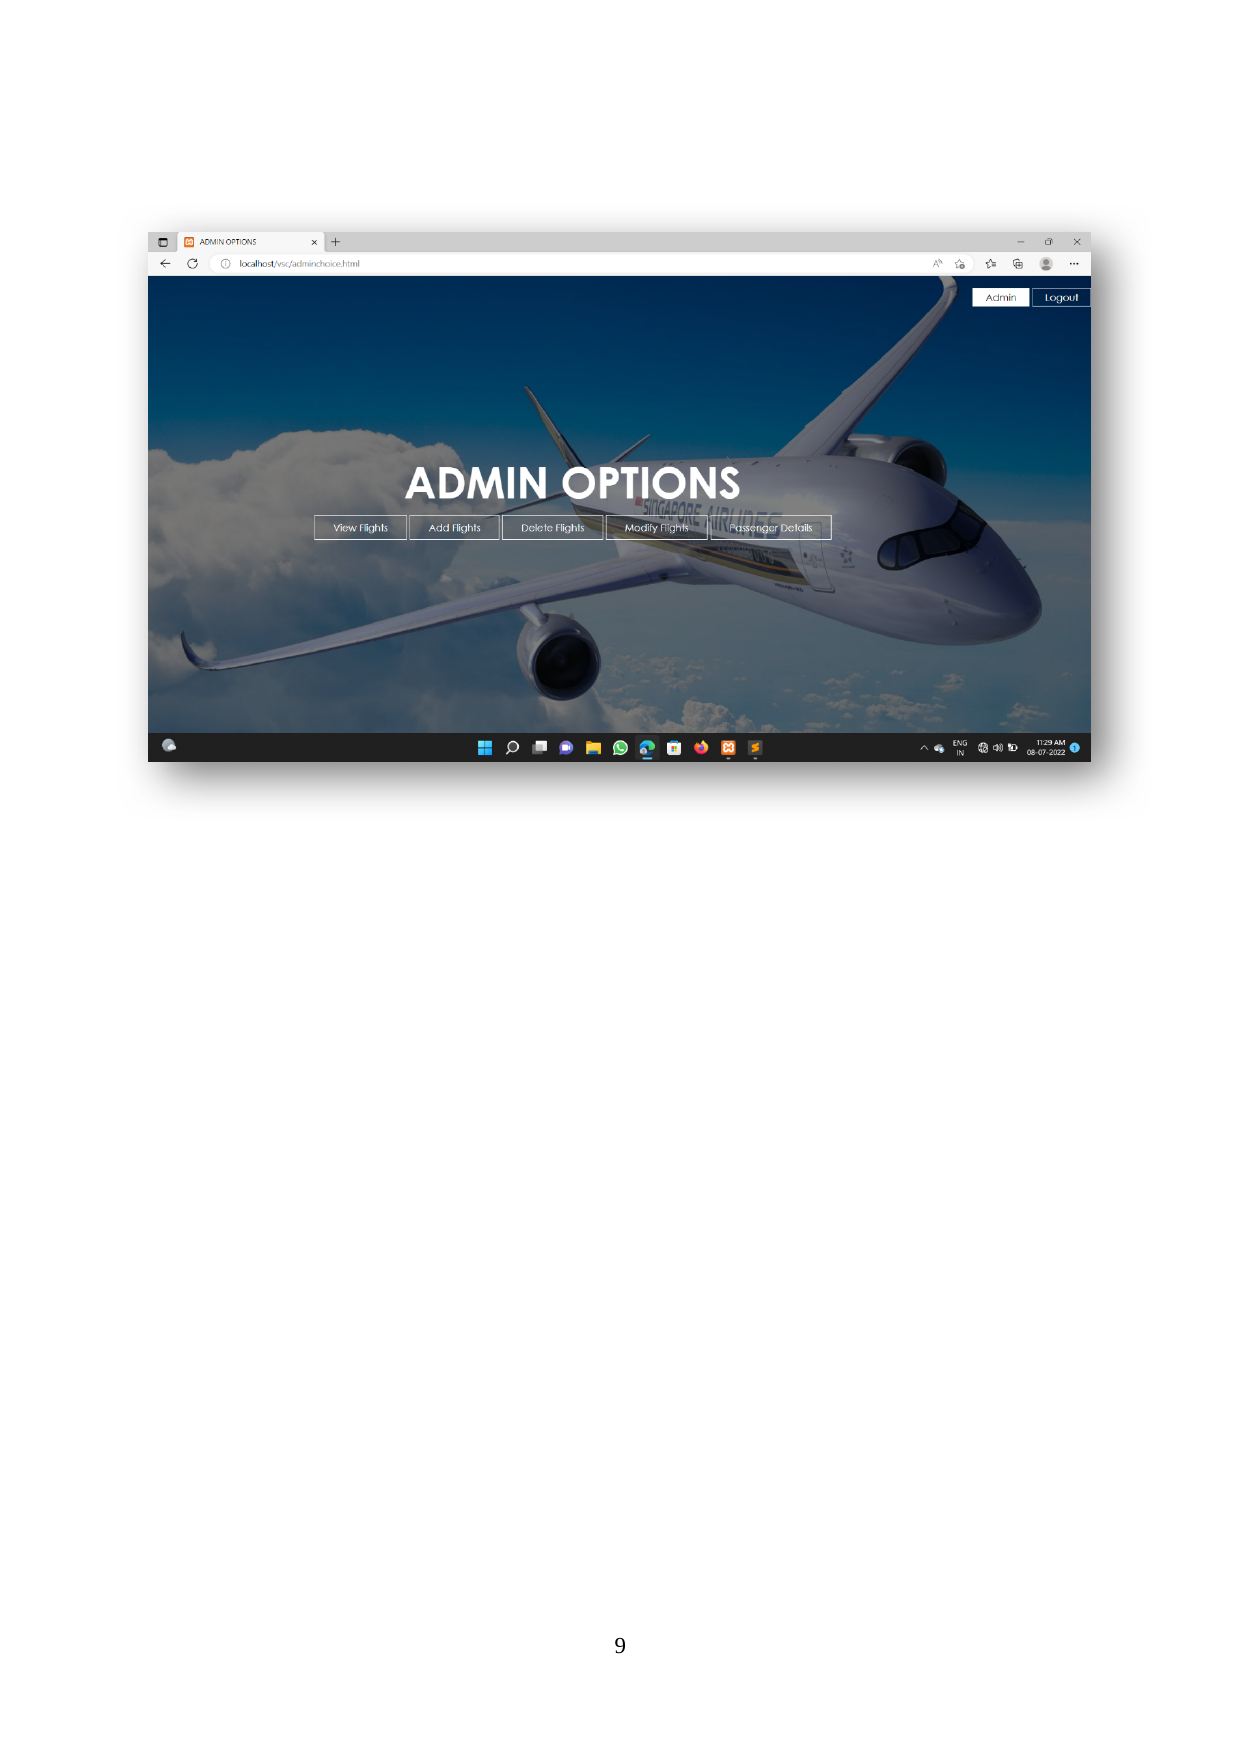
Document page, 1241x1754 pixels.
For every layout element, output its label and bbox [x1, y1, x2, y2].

picture [148, 232, 1091, 762]
